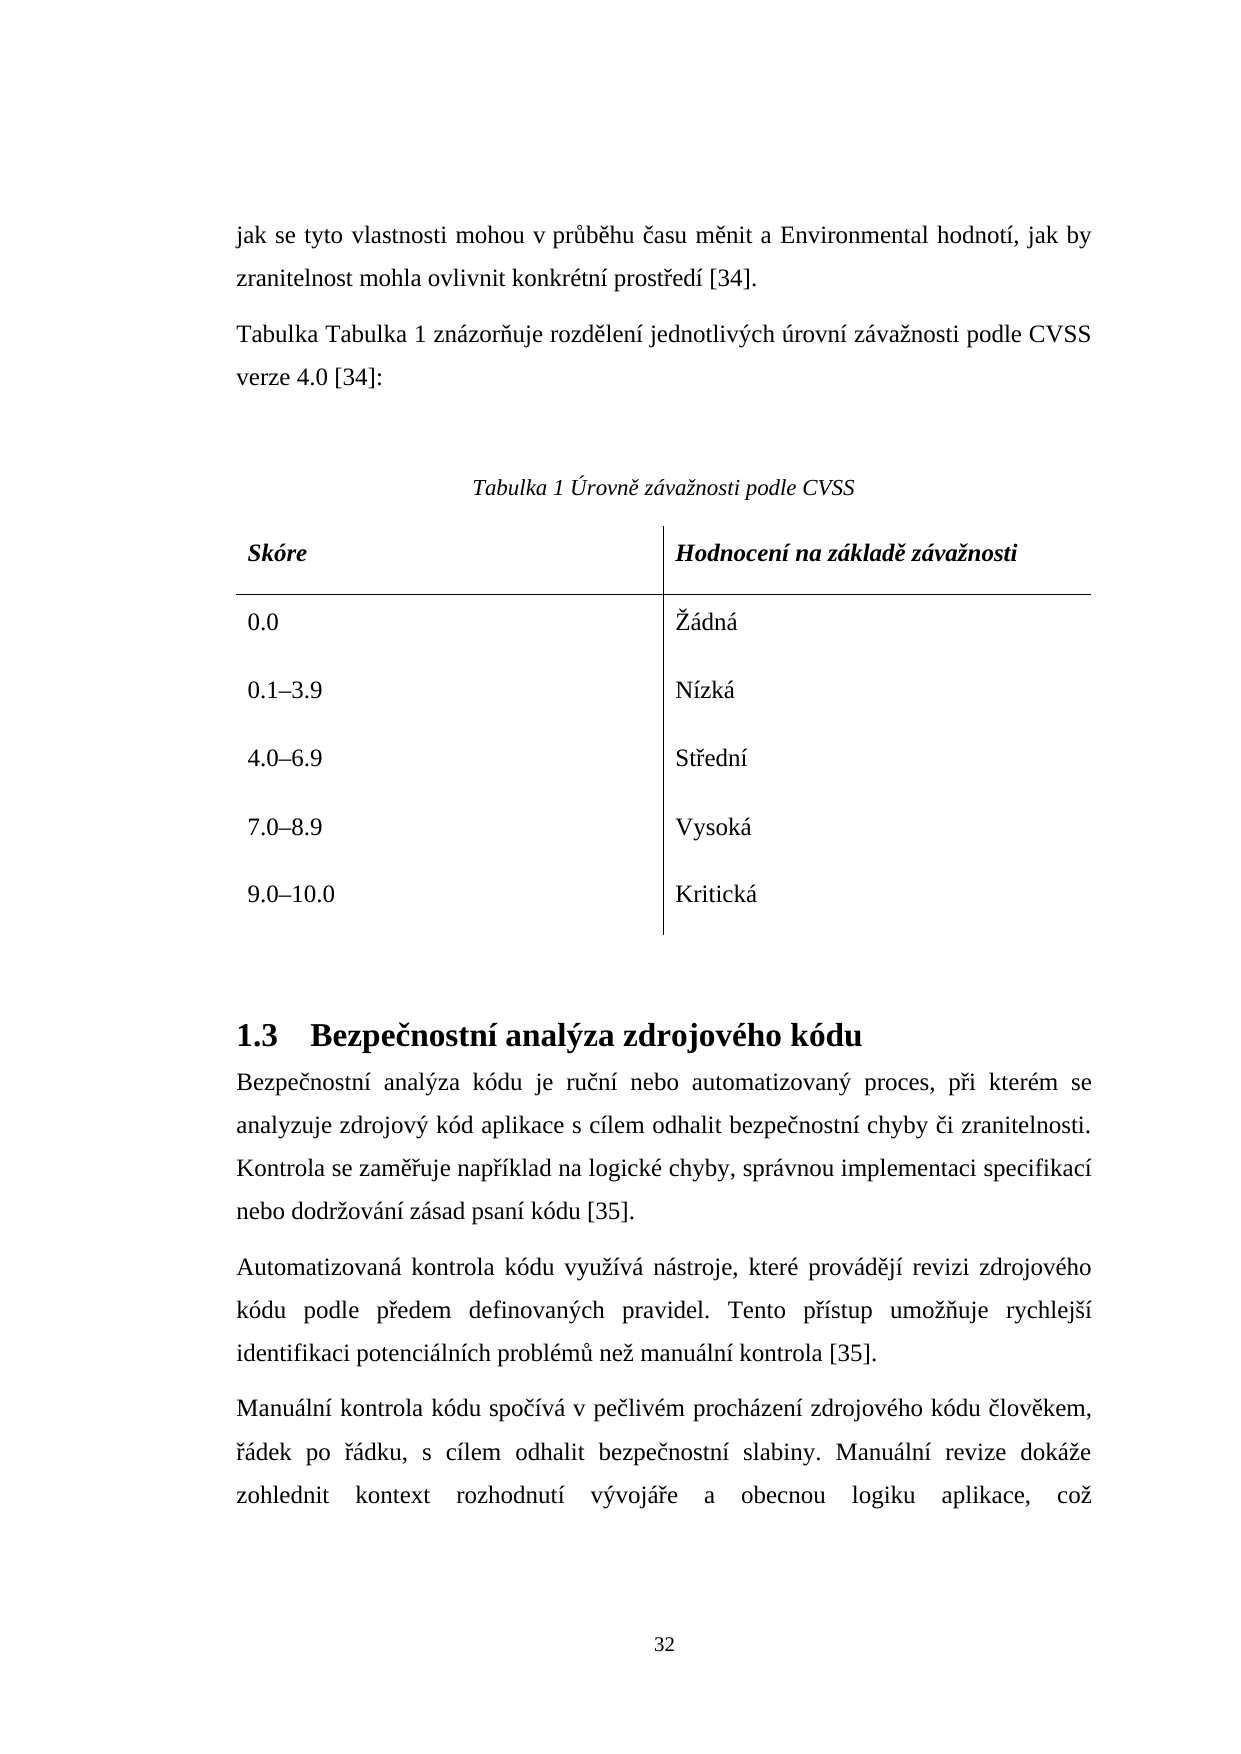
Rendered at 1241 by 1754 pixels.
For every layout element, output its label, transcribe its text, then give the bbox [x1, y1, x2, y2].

text Bezpečnostní analýza kódu je ruční nebo automatizovaný proces, při kterém se analyzuje zdrojový kód aplikace s cílem odhalit bezpečnostní chyby či zranitelnosti. Kontrola se zaměřuje například na logické chyby, správnou implementaci specifikací nebo dodržování zásad psaní kódu [35]. [236, 1067, 1092, 1225]
table_cell Žádná [664, 595, 1091, 663]
text Automatizovaná kontrola kódu využívá nástroje, které provádějí revizi zdrojového kódu podle předem definovaných pravidel. Tento přístup umožňuje rychlejší identifikaci potenciálních problémů než manuální kontrola [35]. [236, 1252, 1092, 1367]
text Tabulka 1 znázorňuje rozdělení jednotlivých úrovní závažnosti podle CVSS verze 4.0 [34]: [236, 319, 1092, 391]
table_cell Nízká [664, 663, 1091, 731]
table_cell Kritická [664, 867, 1091, 935]
table_header Hodnocení na základě závažnosti [664, 526, 1091, 594]
table_cell Vysoká [664, 799, 1091, 867]
subtitle Bezpečnostní analýza zdrojového kódu [236, 1016, 1092, 1054]
table_cell 0.0 [236, 595, 663, 663]
table_header Skóre [236, 526, 663, 594]
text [236, 220, 1092, 292]
table_cell 7.0–8.9 [236, 799, 663, 867]
table_cell 0.1–3.9 [236, 663, 663, 731]
table_cell 4.0–6.9 [236, 731, 663, 799]
table_cell Střední [664, 731, 1091, 799]
table_cell 9.0–10.0 [236, 867, 663, 935]
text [236, 1393, 1092, 1508]
